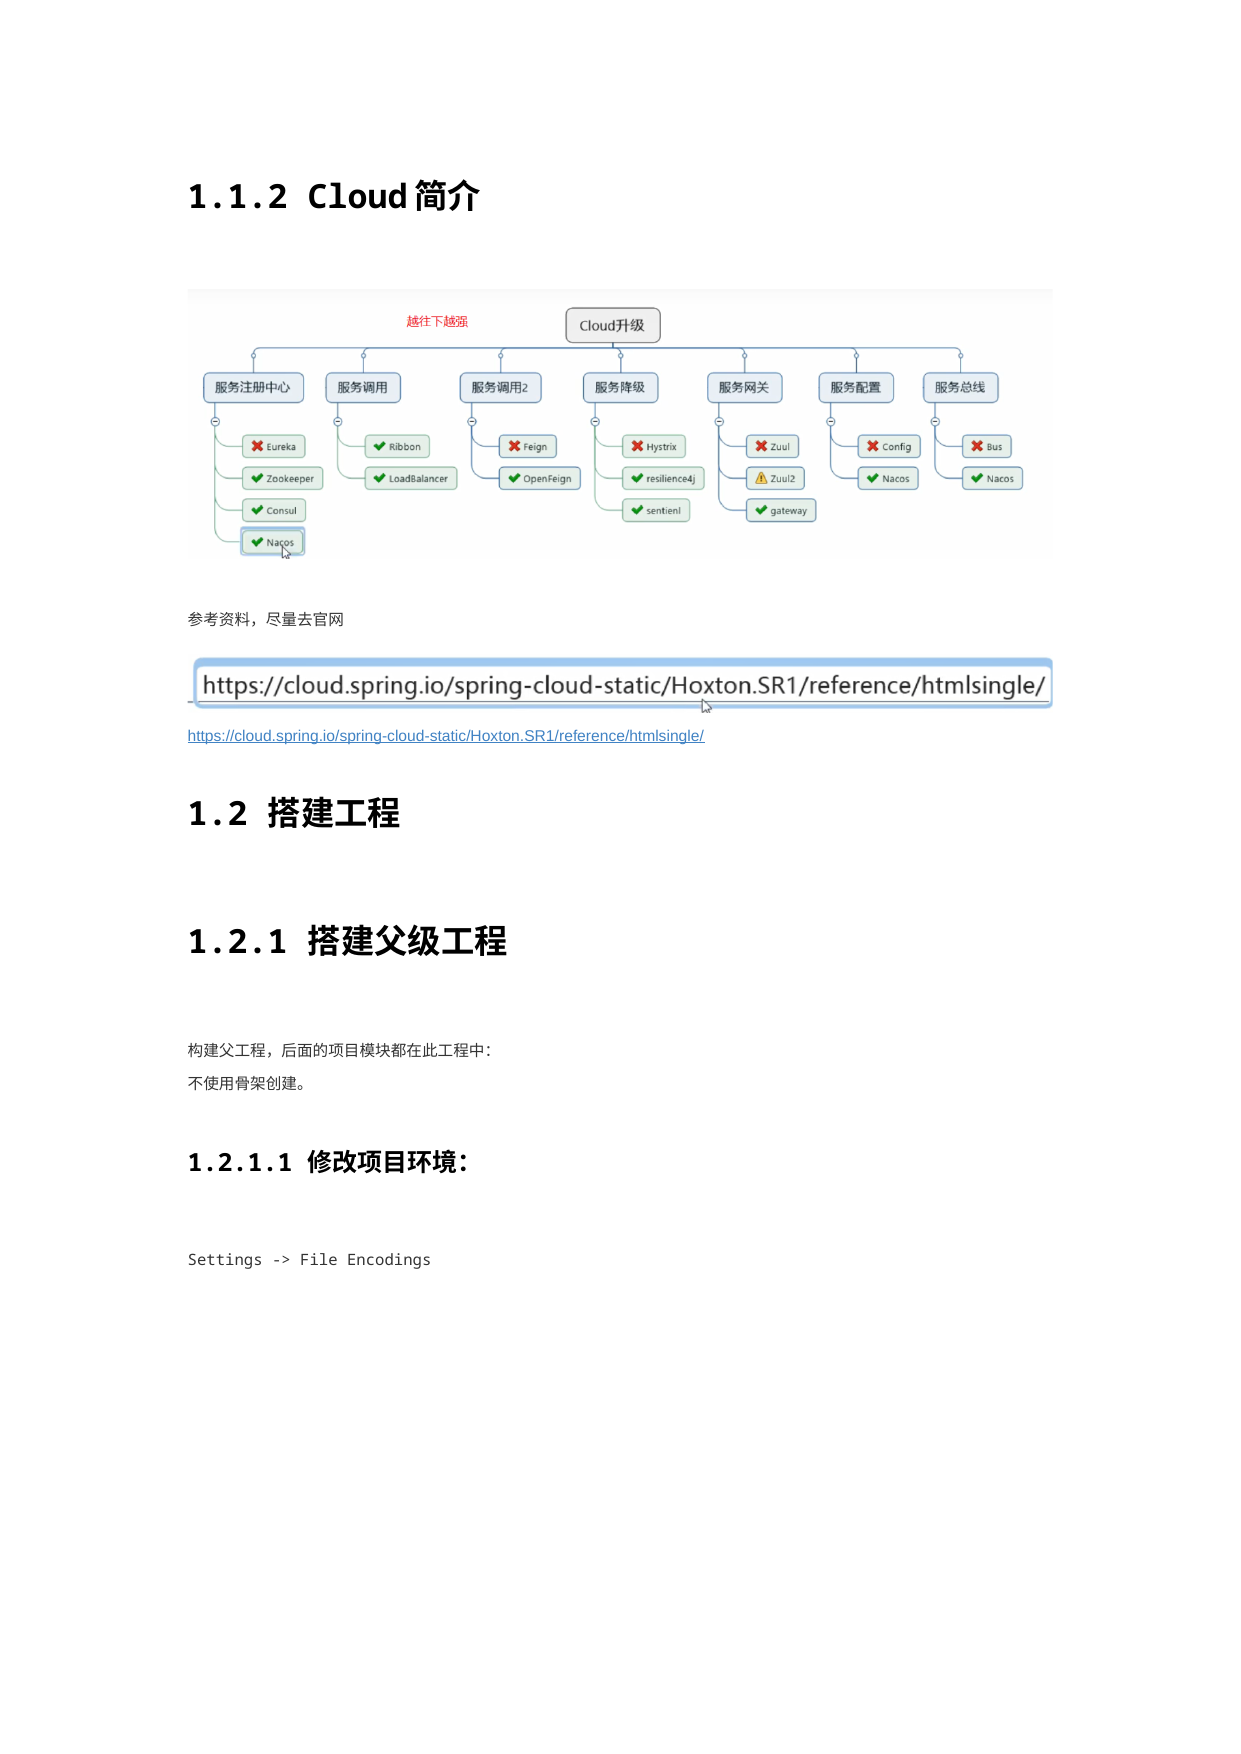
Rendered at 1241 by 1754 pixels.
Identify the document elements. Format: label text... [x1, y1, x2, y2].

subtitle 1.1.2 Cloud简介 [187, 162, 1053, 227]
subtitle 1.2.1.1 修改项目环境： [187, 1128, 1053, 1193]
subtitle 1.2.1 搭建父级工程 [187, 906, 1053, 971]
subtitle 1.2 搭建工程 [187, 779, 1053, 844]
text https://cloud.spring.io/spring-cloud-static/Hoxton.SR1/reference/htmlsingle/ [187, 719, 1053, 752]
text 不使用骨架创建。 [187, 1066, 1053, 1099]
text 构建父工程，后面的项目模块都在此工程中： [187, 1034, 1053, 1066]
picture [187, 654, 1053, 713]
text 参考资料，尽量去官网 [187, 602, 1053, 634]
picture [187, 289, 1053, 559]
text Settings -> File Encodings [187, 1243, 1053, 1276]
